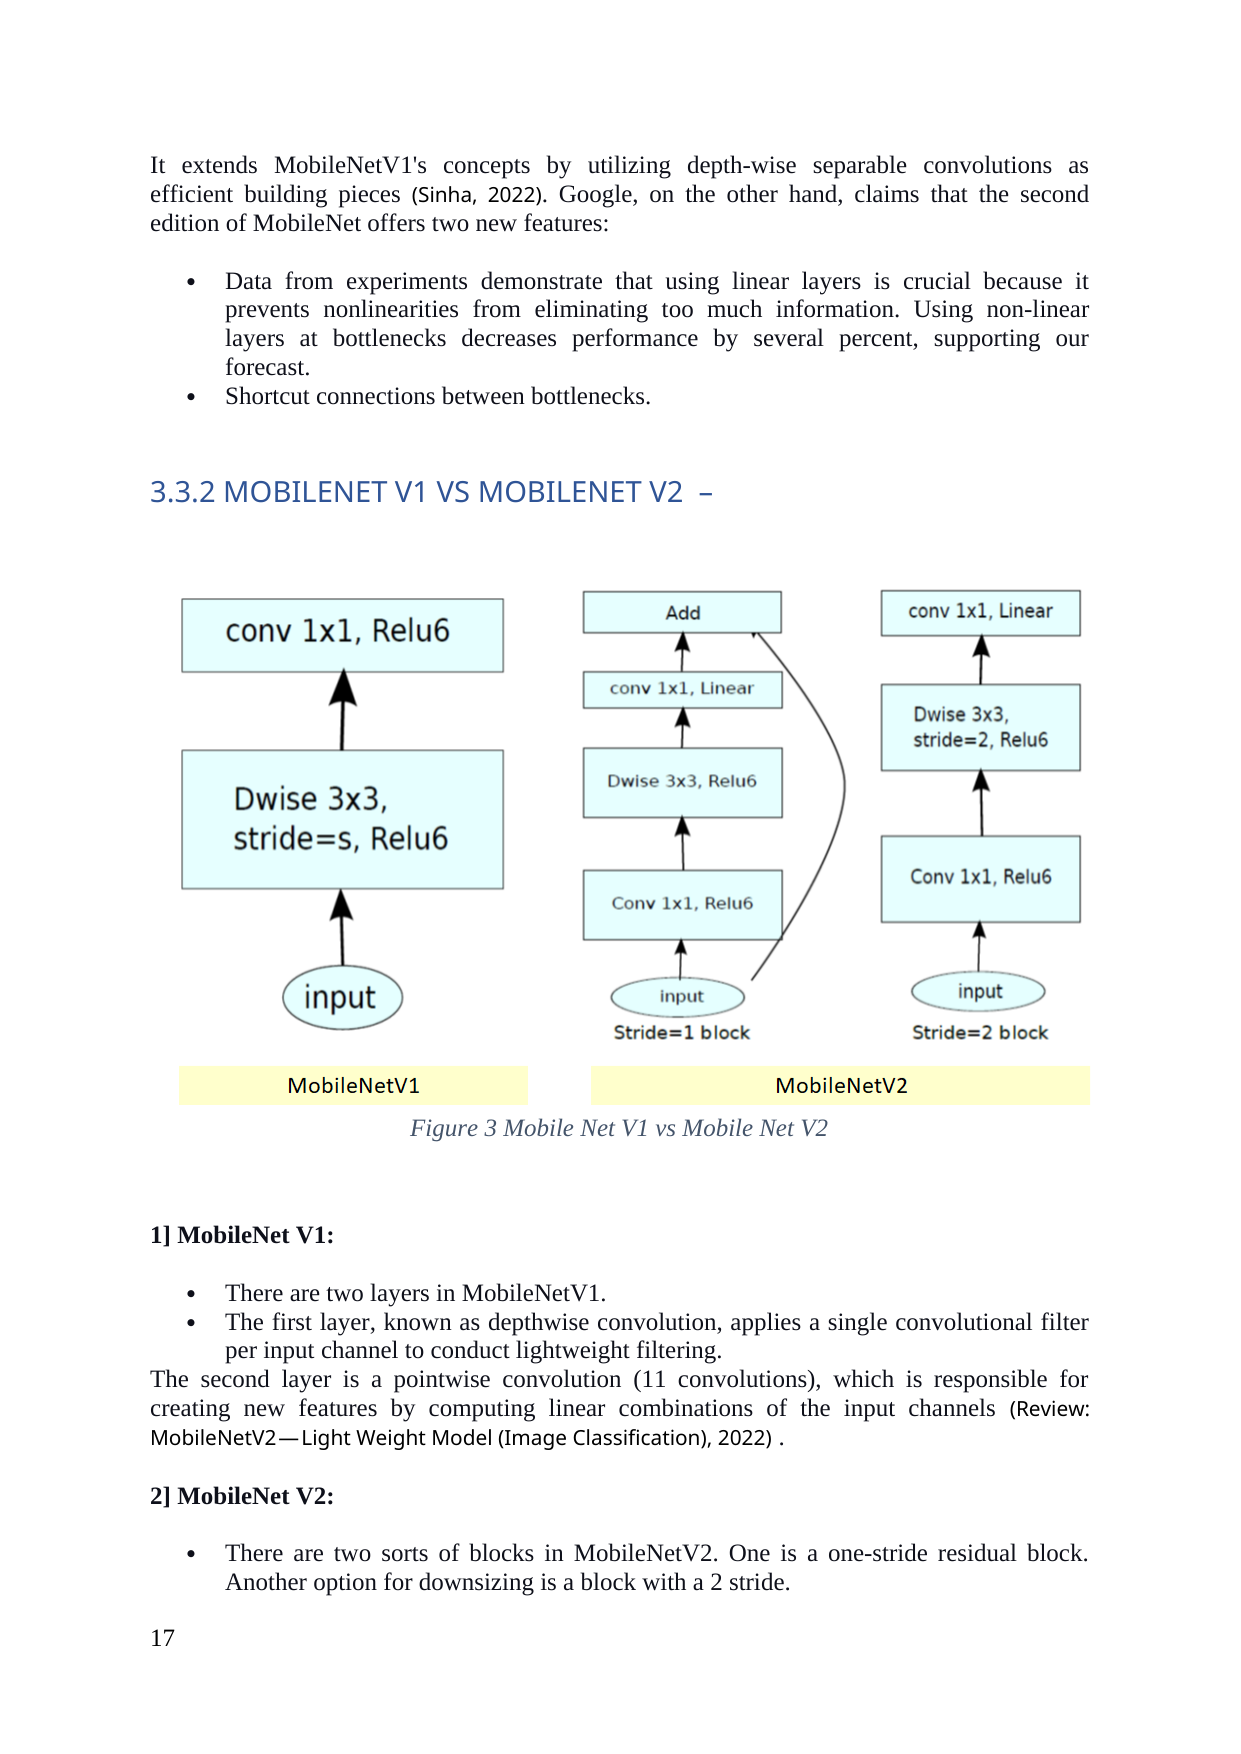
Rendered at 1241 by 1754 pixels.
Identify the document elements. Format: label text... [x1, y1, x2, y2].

text 2] MobileNet V2: [150, 1481, 1090, 1509]
list There are two layers in MobileNetV1. [187, 1278, 1090, 1307]
text Figure 3 Mobile Net V1 vs Mobile Net V2 [150, 1114, 1090, 1142]
subtitle 3.3.2 MOBILENET V1 VS MOBILENET V2 – [150, 471, 1090, 511]
list The first layer, known as depthwise convolution, applies a single convolutional filter per input channel to conduct lightweight filtering. [187, 1307, 1090, 1364]
list Shortcut connections between bottlenecks. [187, 381, 1090, 409]
text It extends MobileNetV1's concepts by utilizing depth-wise separable convolutions as efficient building pieces (Sinha, 2022). Google, on the other hand, claims that the second edition of MobileNet offers two new features: [150, 150, 1090, 237]
list Data from experiments demonstrate that using linear layers is crucial because it prevents nonlinearities from eliminating too much information. Using non-linear layers at bottlenecks decreases performance by several percent, supporting our forecast. [187, 266, 1090, 381]
text 1] MobileNet V1: [150, 1221, 1090, 1249]
list There are two sorts of blocks in MobileNetV2. One is a one-stride residual block. Another option for downsizing is a block with a 2 stride. [187, 1538, 1090, 1596]
picture [150, 579, 1091, 1114]
text The second layer is a pointwise convolution (11 convolutions), which is responsible for creating new features by computing linear combinations of the input channels (Review: MobileNetV2 — Light Weight Model (Image Classification), 2022) . [150, 1364, 1090, 1452]
